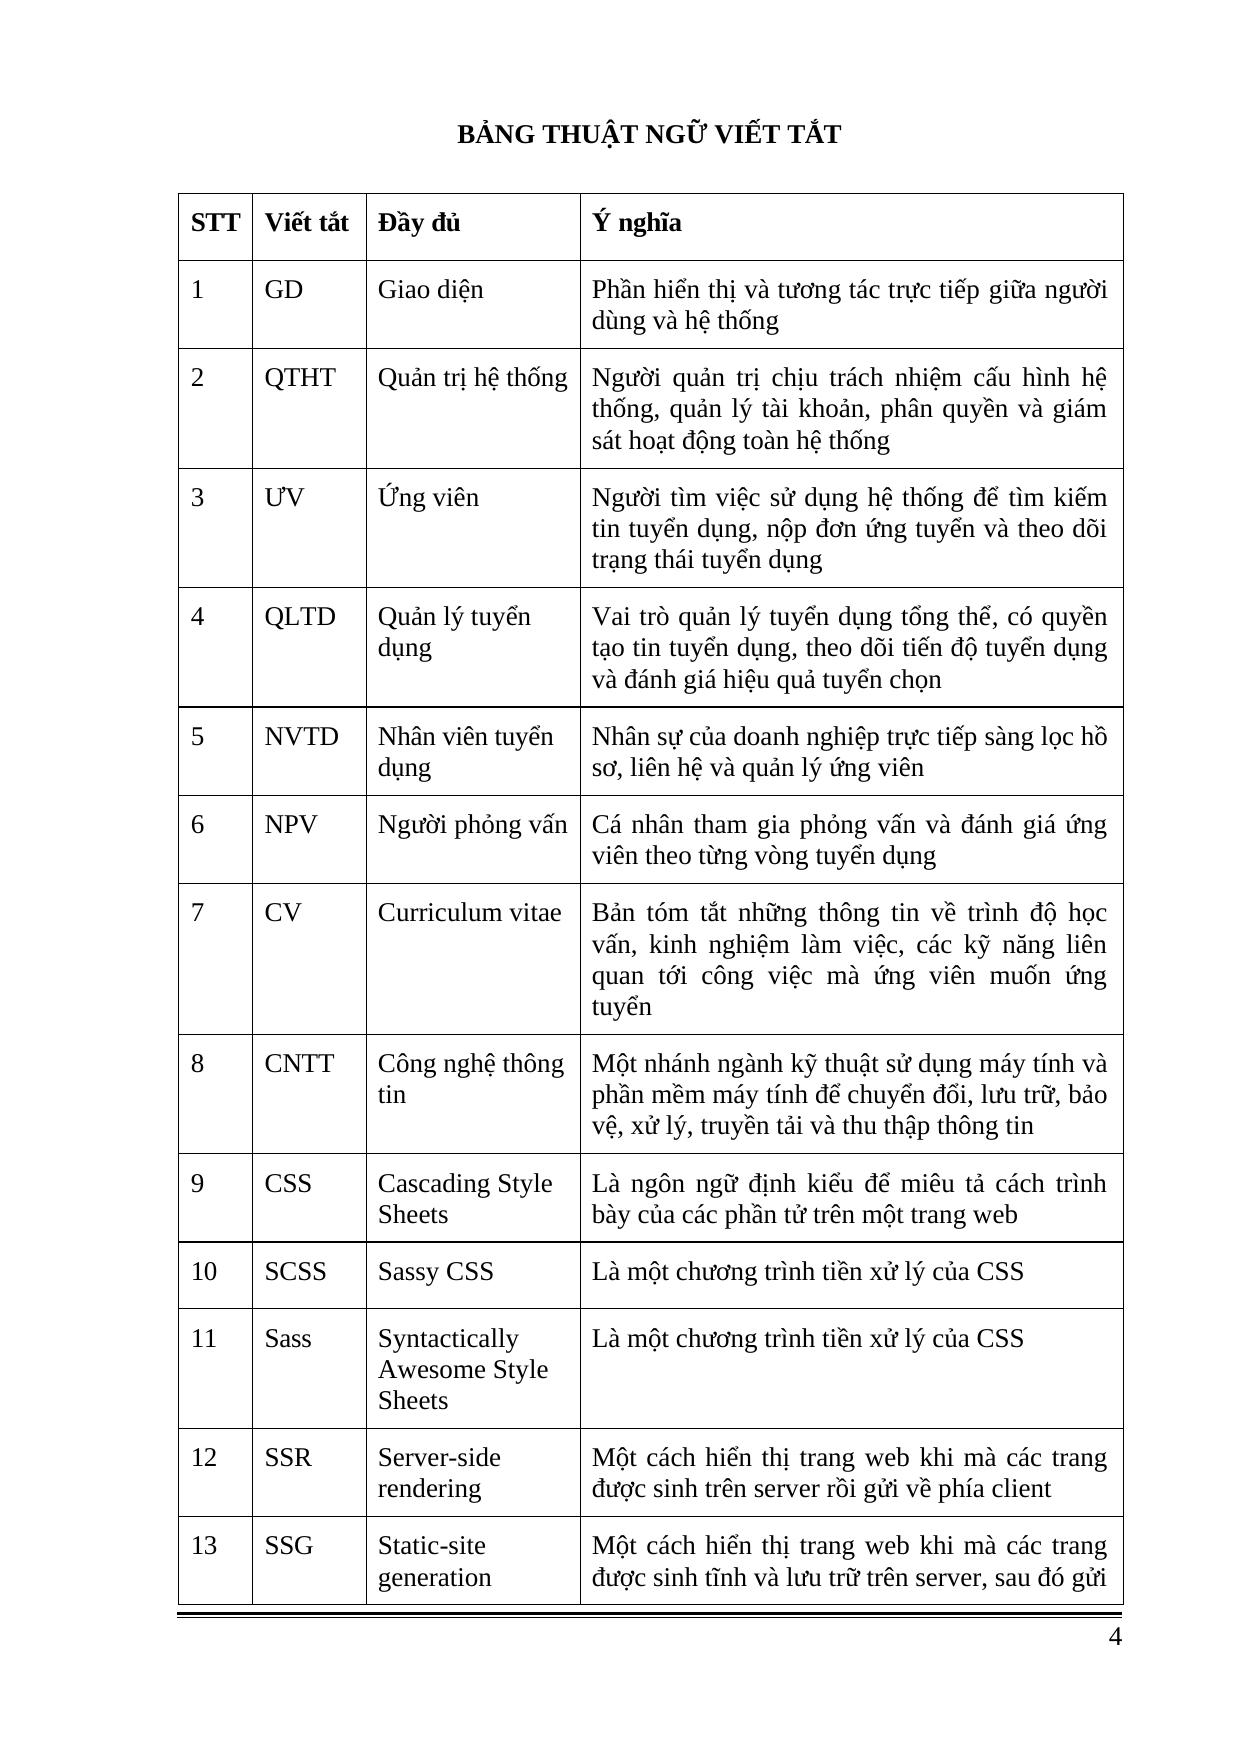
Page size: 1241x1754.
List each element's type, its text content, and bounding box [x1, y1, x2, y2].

table_cell CV [253, 884, 366, 1034]
table_cell Là một chương trình tiền xử lý của CSS [581, 1309, 1123, 1428]
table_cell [581, 1517, 1123, 1604]
table_cell 9 [179, 1154, 252, 1241]
table_cell ƯV [253, 469, 366, 587]
table_cell Nhân sự của doanh nghiệp trực tiếp sàng lọc hồ sơ, liên hệ và quản lý ứng viên [581, 708, 1123, 795]
table_cell SCSS [253, 1243, 366, 1308]
table_cell 3 [179, 469, 252, 587]
table_cell 2 [179, 349, 252, 467]
table_cell 13 [179, 1517, 252, 1604]
table_header Viết tắt [253, 194, 366, 259]
table_cell 6 [179, 796, 252, 883]
table_cell Curriculum vitae [367, 884, 580, 1034]
table_cell Nhân viên tuyển dụng [367, 708, 580, 795]
table_cell CNTT [253, 1035, 366, 1153]
table_cell QTHT [253, 349, 366, 467]
table_cell Cá nhân tham gia phỏng vấn và đánh giá ứng viên theo từng vòng tuyển dụng [581, 796, 1123, 883]
table_cell 10 [179, 1243, 252, 1308]
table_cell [367, 1517, 580, 1604]
table_cell Quản trị hệ thống [367, 349, 580, 467]
table_header Đầy đủ [367, 194, 580, 259]
table_cell 4 [179, 588, 252, 706]
table_cell Một cách hiển thị trang web khi mà các trang được sinh trên server rồi gửi về phía client [581, 1429, 1123, 1516]
table_cell Là một chương trình tiền xử lý của CSS [581, 1243, 1123, 1308]
table_cell SSG [253, 1517, 366, 1604]
table_cell SSR [253, 1429, 366, 1516]
table_cell QLTD [253, 588, 366, 706]
table_cell NPV [253, 796, 366, 883]
table_cell Quản lý tuyển dụng [367, 588, 580, 706]
table_cell Sassy CSS [367, 1243, 580, 1308]
table_cell Server-side rendering [367, 1429, 580, 1516]
table_cell 1 [179, 261, 252, 348]
table_cell Là ngôn ngữ định kiểu để miêu tả cách trình bày của các phần tử trên một trang web [581, 1154, 1123, 1241]
table_cell Vai trò quản lý tuyển dụng tổng thể, có quyền tạo tin tuyển dụng, theo dõi tiến độ tuyển dụng và đánh giá hiệu quả tuyển chọn [581, 588, 1123, 706]
table_cell Người tìm việc sử dụng hệ thống để tìm kiếm tin tuyển dụng, nộp đơn ứng tuyển và theo dõi trạng thái tuyển dụng [581, 469, 1123, 587]
table_cell 8 [179, 1035, 252, 1153]
table_cell 11 [179, 1309, 252, 1428]
table_cell Công nghệ thông tin [367, 1035, 580, 1153]
table_cell Sass [253, 1309, 366, 1428]
table_cell Cascading Style Sheets [367, 1154, 580, 1241]
table_cell Người quản trị chịu trách nhiệm cấu hình hệ thống, quản lý tài khoản, phân quyền và giám sát hoạt động toàn hệ thống [581, 349, 1123, 467]
table_cell Phần hiển thị và tương tác trực tiếp giữa người dùng và hệ thống [581, 261, 1123, 348]
table_cell Ứng viên [367, 469, 580, 587]
table_cell Một nhánh ngành kỹ thuật sử dụng máy tính và phần mềm máy tính để chuyển đổi, lưu trữ, bảo vệ, xử lý, truyền tải và thu thập thông tin [581, 1035, 1123, 1153]
table_cell GD [253, 261, 366, 348]
table_cell Người phỏng vấn [367, 796, 580, 883]
table_header STT [179, 194, 252, 259]
table_cell Bản tóm tắt những thông tin về trình độ học vấn, kinh nghiệm làm việc, các kỹ năng liên quan tới công việc mà ứng viên muốn ứng tuyển [581, 884, 1123, 1034]
table_header Ý nghĩa [581, 194, 1123, 259]
table_cell 7 [179, 884, 252, 1034]
table_cell Syntactically Awesome Style Sheets [367, 1309, 580, 1428]
table_cell 5 [179, 708, 252, 795]
table_cell CSS [253, 1154, 366, 1241]
table_cell Giao diện [367, 261, 580, 348]
table_cell NVTD [253, 708, 366, 795]
table_cell 12 [179, 1429, 252, 1516]
subtitle BẢNG THUẬT NGỮ VIẾT TẮT [177, 118, 1122, 149]
